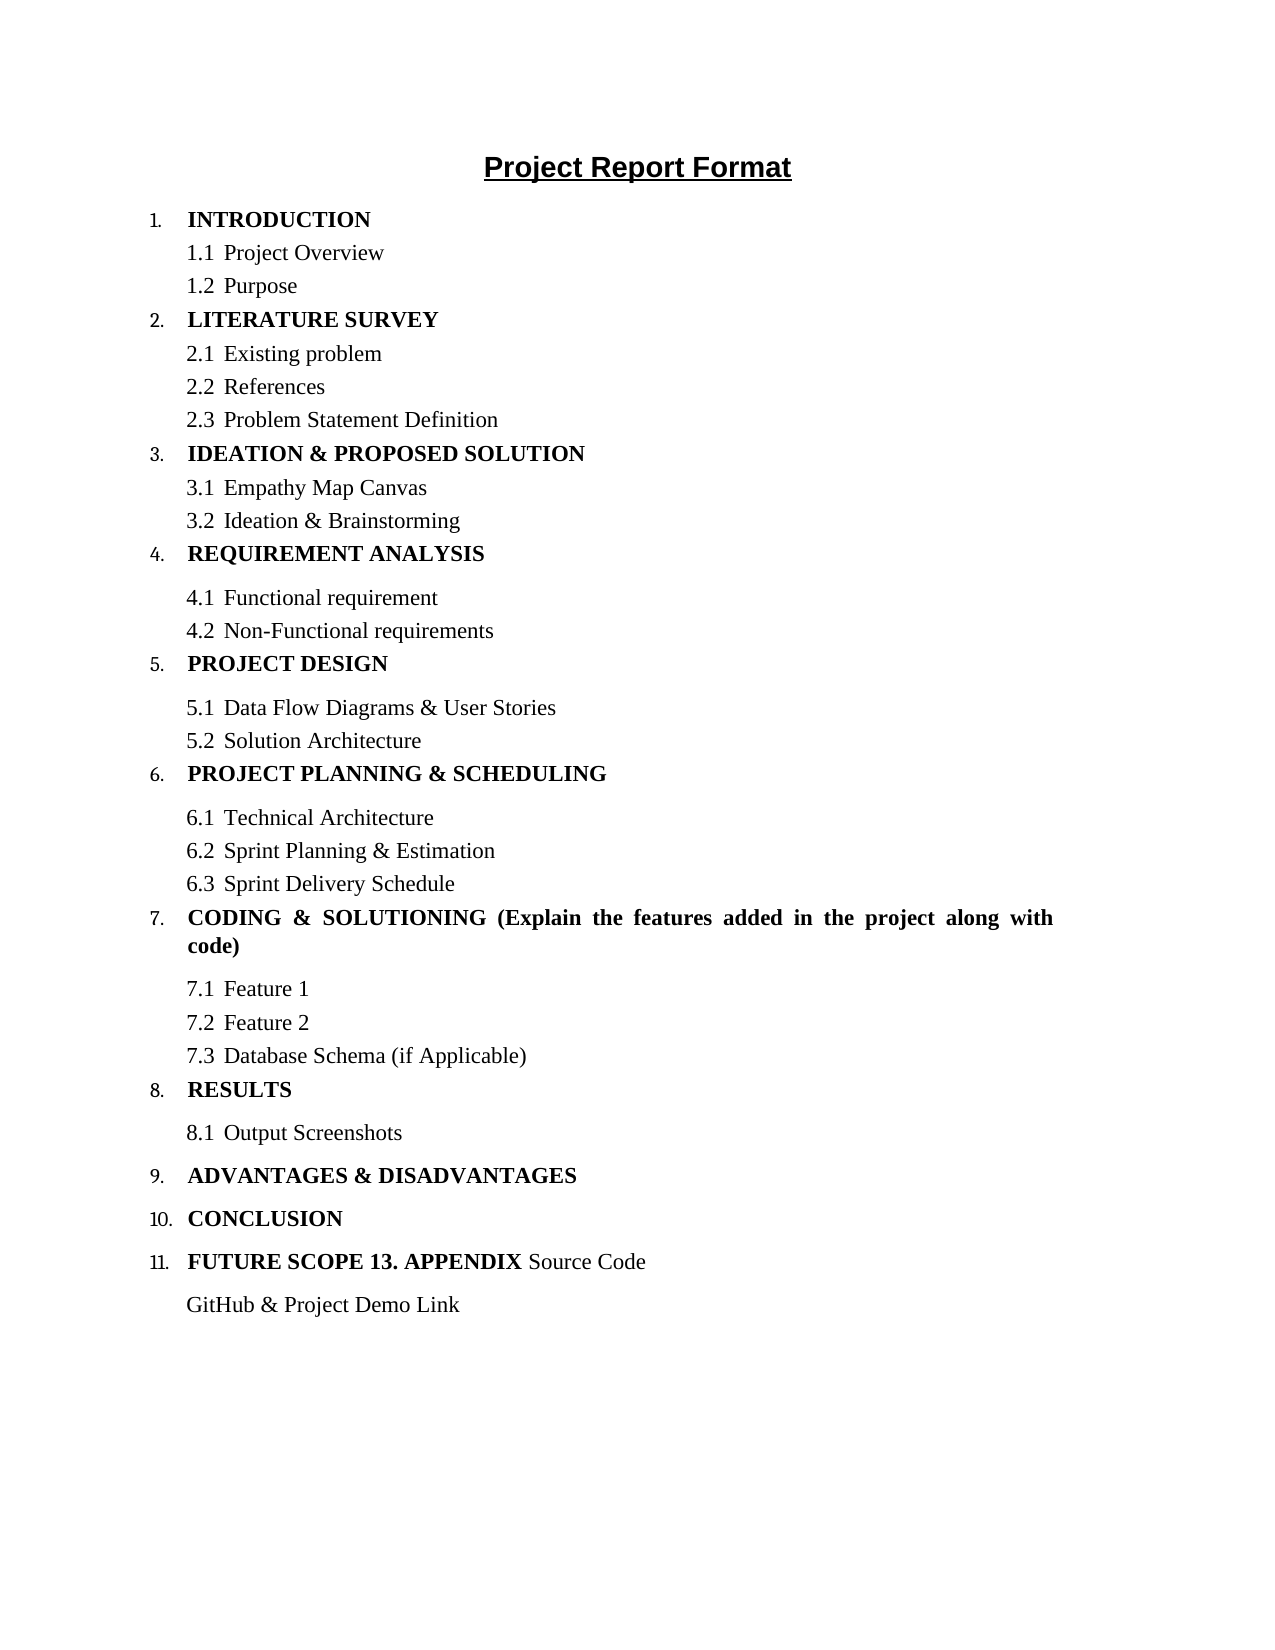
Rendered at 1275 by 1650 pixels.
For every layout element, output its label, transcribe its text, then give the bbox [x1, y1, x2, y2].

list Sprint Delivery Schedule [186, 871, 1054, 897]
list Problem Statement Definition [186, 406, 1054, 433]
list Feature 1 [186, 976, 1054, 1002]
list Sprint Planning & Estimation [186, 837, 1054, 863]
list CONCLUSION [150, 1205, 1054, 1232]
list Existing problem [186, 339, 1054, 366]
list LITERATURE SURVEY [150, 306, 1054, 332]
list References [186, 373, 1054, 399]
list Technical Architecture [186, 804, 1054, 830]
list REQUIREMENT ANALYSIS [150, 541, 1054, 567]
text Project Report Format [221, 150, 1054, 183]
list Ideation & Brainstorming [186, 507, 1054, 533]
list Output Screenshots [186, 1119, 1054, 1145]
text GitHub & Project Demo Link [186, 1291, 1054, 1318]
list CODING & SOLUTIONING (Explain the features added in the project along with code) [150, 904, 1054, 959]
list Feature 2 [186, 1009, 1054, 1035]
list PROJECT PLANNING & SCHEDULING [150, 761, 1054, 787]
list Non-Functional requirements [186, 617, 1054, 643]
list Functional requirement [186, 584, 1054, 610]
list Database Schema (if Applicable) [186, 1042, 1054, 1069]
list Empathy Map Canvas [186, 474, 1054, 500]
list Solution Architecture [186, 727, 1054, 753]
list IDEATION & PROPOSED SOLUTION [150, 440, 1054, 466]
list Purpose [186, 272, 1054, 299]
list INTRODUCTION [150, 206, 1054, 232]
list FUTURE SCOPE 13. APPENDIX Source Code [150, 1248, 1054, 1275]
list ADVANTAGES & DISADVANTAGES [150, 1162, 1054, 1189]
list RESULTS [150, 1076, 1054, 1102]
list PROJECT DESIGN [150, 651, 1054, 677]
list Data Flow Diagrams & User Stories [186, 694, 1054, 720]
list Project Overview [186, 239, 1054, 265]
